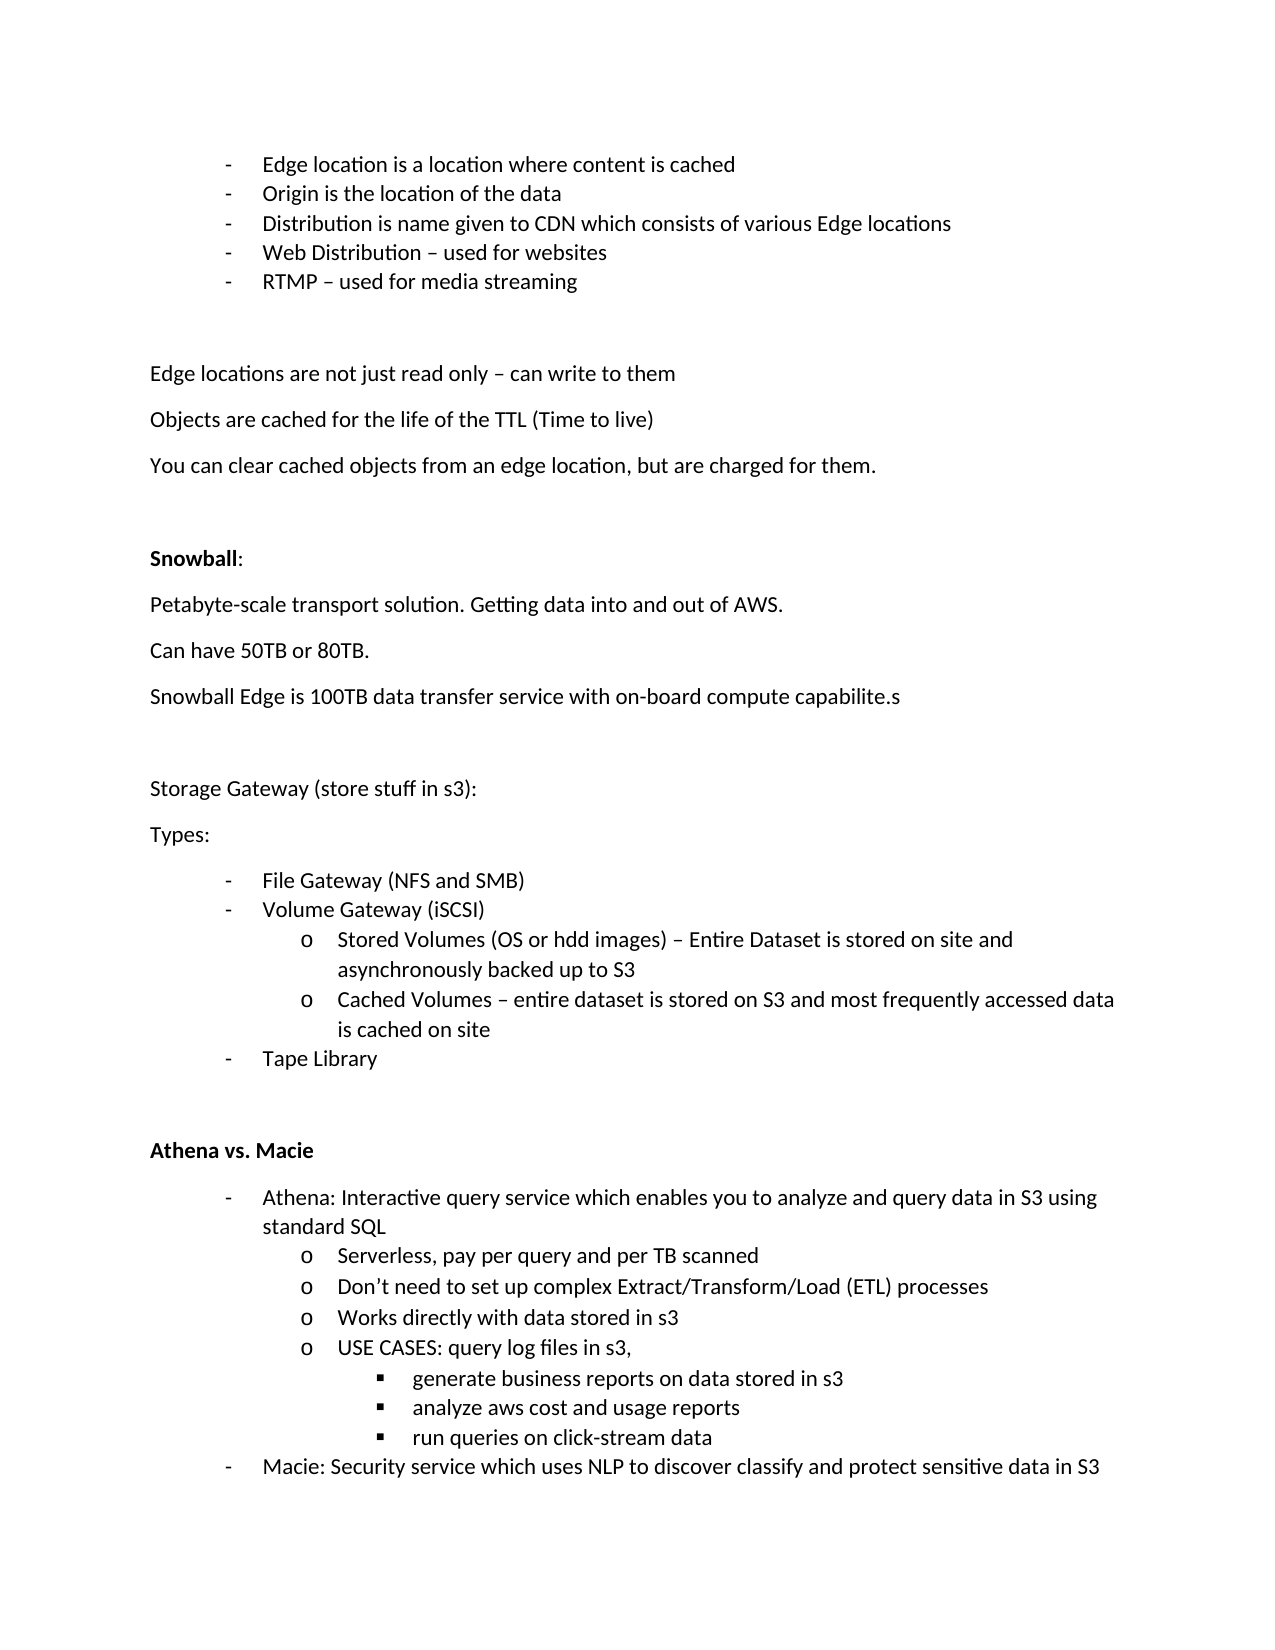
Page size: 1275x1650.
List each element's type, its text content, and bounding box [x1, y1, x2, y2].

list Serverless, pay per query and per TB scanned [300, 1241, 1125, 1271]
list Macie: Security service which uses NLP to discover classify and protect sensitive data in S3 [225, 1452, 1125, 1480]
text Athena vs. Macie [150, 1137, 1125, 1165]
text Storage Gateway (store stuff in s3): [150, 774, 1125, 802]
list Edge location is a location where content is cached [225, 150, 1125, 178]
list Don’t need to set up complex Extract/Transform/Load (ETL) processes [300, 1272, 1125, 1301]
list Tape Library [225, 1044, 1125, 1073]
list Web Distribution – used for websites [225, 238, 1125, 266]
list Cached Volumes – entire dataset is stored on S3 and most frequently accessed data is cached on site [300, 985, 1125, 1043]
text Types: [150, 820, 1125, 848]
list Athena: Interactive query service which enables you to analyze and query data in S3 using standard SQL [225, 1183, 1125, 1240]
list Works directly with data stored in s3 [300, 1303, 1125, 1332]
text Edge locations are not just read only – can write to them [150, 359, 1125, 388]
list analyze aws cost and usage reports [375, 1393, 1125, 1421]
text Objects are cached for the life of the TTL (Time to live) [150, 406, 1125, 434]
text Snowball: [150, 544, 1125, 572]
list generate business reports on data stored in s3 [375, 1364, 1125, 1392]
list USE CASES: query log files in s3, [300, 1333, 1125, 1362]
list File Gateway (NFS and SMB) [225, 866, 1125, 894]
text Can have 50TB or 80TB. [150, 636, 1125, 664]
list RTMP – used for media streaming [225, 267, 1125, 296]
text Snowball Edge is 100TB data transfer service with on-board compute capabilite.s [150, 682, 1125, 710]
list Distribution is name given to CDN which consists of various Edge locations [225, 209, 1125, 237]
list Origin is the location of the data [225, 179, 1125, 207]
list Volume Gateway (iSCSI) [225, 895, 1125, 923]
list run queries on click-stream data [375, 1423, 1125, 1451]
text You can clear cached objects from an edge location, but are charged for them. [150, 452, 1125, 480]
list Stored Volumes (OS or hdd images) – Entire Dataset is stored on site and asynchronously backed up to S3 [300, 925, 1125, 983]
text Petabyte-scale transport solution. Getting data into and out of AWS. [150, 590, 1125, 618]
